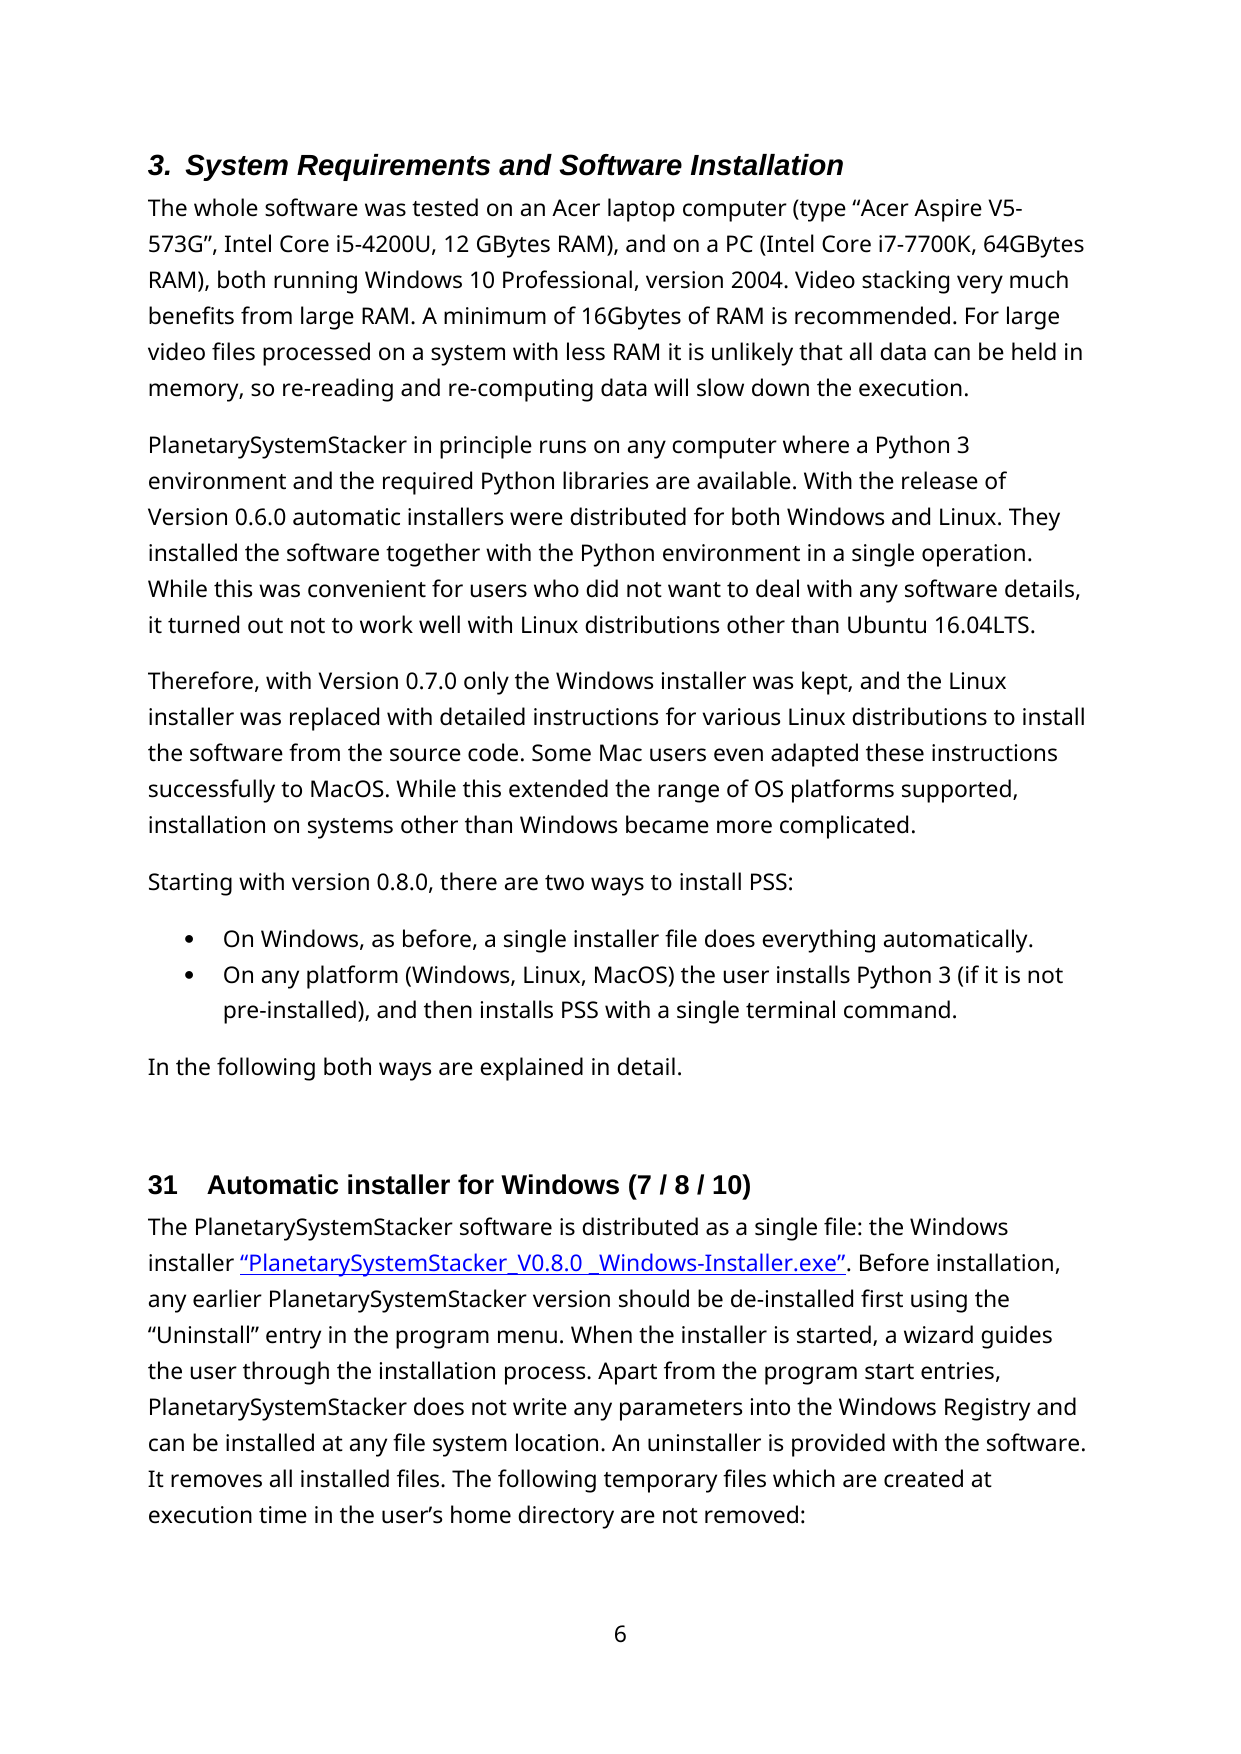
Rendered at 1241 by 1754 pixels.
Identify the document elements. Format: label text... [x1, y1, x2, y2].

list On Windows, as before, a single installer file does everything automatically. [185, 923, 1093, 954]
text PlanetarySystemStacker in principle runs on any computer where a Python 3 environment and the required Python libraries are available. With the release of Version 0.6.0 automatic installers were distributed for both Windows and Linux. They installed the software together with the Python environment in a single operation. While this was convenient for users who did not want to deal with any software details, it turned out not to work well with Linux distributions other than Ubuntu 16.04LTS. [148, 429, 1093, 640]
subtitle System Requirements and Software Installation [148, 148, 1093, 181]
text The PlanetarySystemStacker software is distributed as a single file: the Windows installer “PlanetarySystemStacker_V0.8.0 _Windows-Installer.exe”. Before installation, any earlier PlanetarySystemStacker version should be de-installed first using the “Uninstall” entry in the program menu. When the installer is started, a wizard guides the user through the installation process. Apart from the program start entries, PlanetarySystemStacker does not write any parameters into the Windows Registry and can be installed at any file system location. An uninstaller is provided with the software. It removes all installed files. The following temporary files which are created at execution time in the user’s home directory are not removed: [148, 1211, 1093, 1530]
subtitle Automatic installer for Windows (7 / 8 / 10) [148, 1169, 1093, 1200]
text In the following both ways are explained in detail. [148, 1051, 1093, 1082]
text The whole software was tested on an Acer laptop computer (type “Acer Aspire V5-573G”, Intel Core i5-4200U, 12 GBytes RAM), and on a PC (Intel Core i7-7700K, 64GBytes RAM), both running Windows 10 Professional, version 2004. Video stacking very much benefits from large RAM. A minimum of 16Gbytes of RAM is recommended. For large video files processed on a system with less RAM it is unlikely that all data can be held in memory, so re-reading and re-computing data will slow down the execution. [148, 192, 1093, 403]
text Therefore, with Version 0.7.0 only the Windows installer was kept, and the Linux installer was replaced with detailed instructions for various Linux distributions to install the software from the source code. Some Mac users even adapted these instructions successfully to MacOS. While this extended the range of OS platforms supported, installation on systems other than Windows became more complicated. [148, 665, 1093, 840]
list On any platform (Windows, Linux, MacOS) the user installs Python 3 (if it is not pre-installed), and then installs PSS with a single terminal command. [185, 958, 1093, 1026]
text Starting with version 0.8.0, there are two ways to install PSS: [148, 866, 1093, 897]
